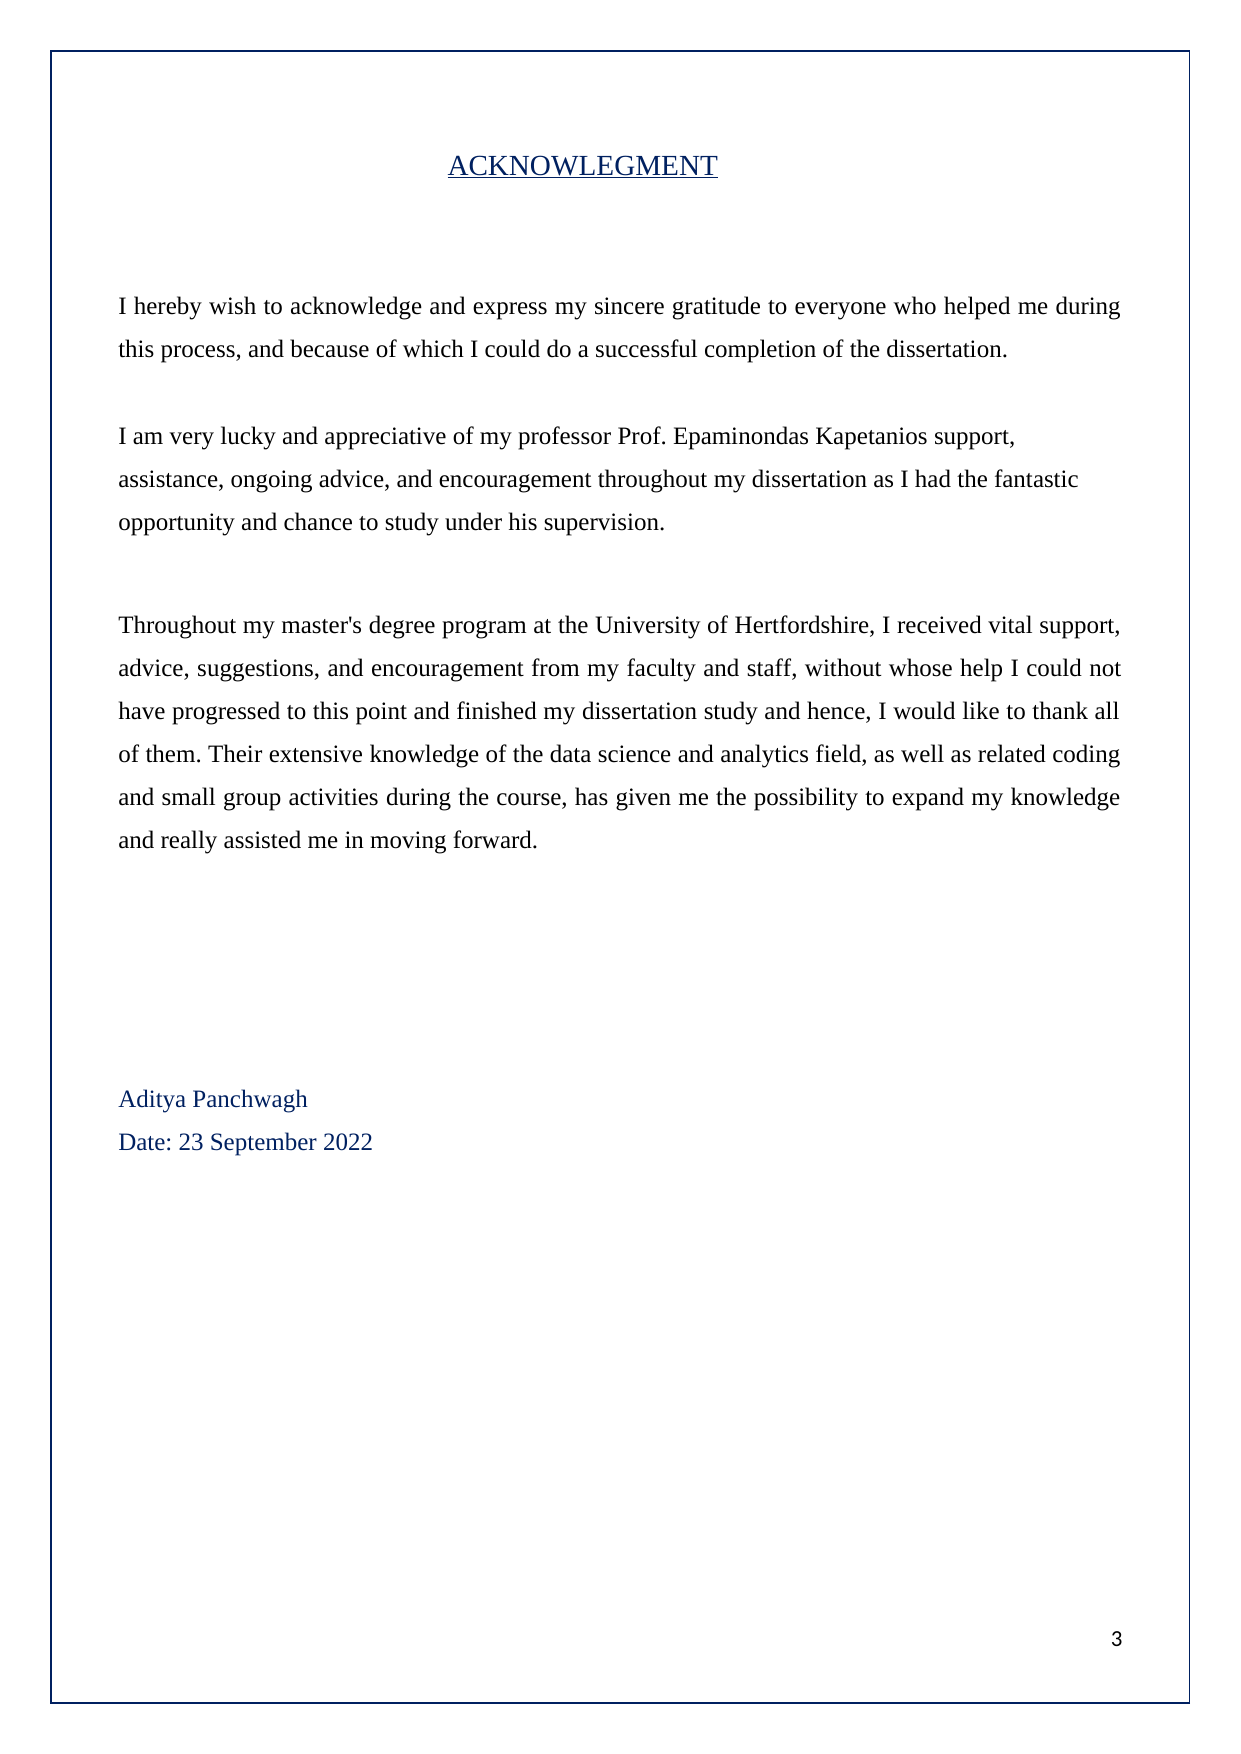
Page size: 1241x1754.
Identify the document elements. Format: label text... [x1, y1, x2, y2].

text ACKNOWLEGMENT [343, 148, 1122, 181]
text I am very lucky and appreciative of my professor Prof. Epaminondas Kapetanios support, assistance, ongoing advice, and encouragement throughout my dissertation as I had the fantastic opportunity and chance to study under his supervision. [118, 421, 1122, 536]
text I hereby wish to acknowledge and express my sincere gratitude to everyone who helped me during this process, and because of which I could do a successful completion of the dissertation. [118, 291, 1122, 363]
text Throughout my master's degree program at the University of Hertfordshire, I received vital support, advice, suggestions, and encouragement from my faculty and staff, without whose help I could not have progressed to this point and finished my dissertation study and hence, I would like to thank all of them. Their extensive knowledge of the data science and analytics field, as well as related coding and small group activities during the course, has given me the possibility to expand my knowledge and really assisted me in moving forward. [118, 610, 1122, 854]
text Date: 23 September 2022 [118, 1127, 1122, 1156]
text Aditya Panchwagh [118, 1084, 1122, 1113]
